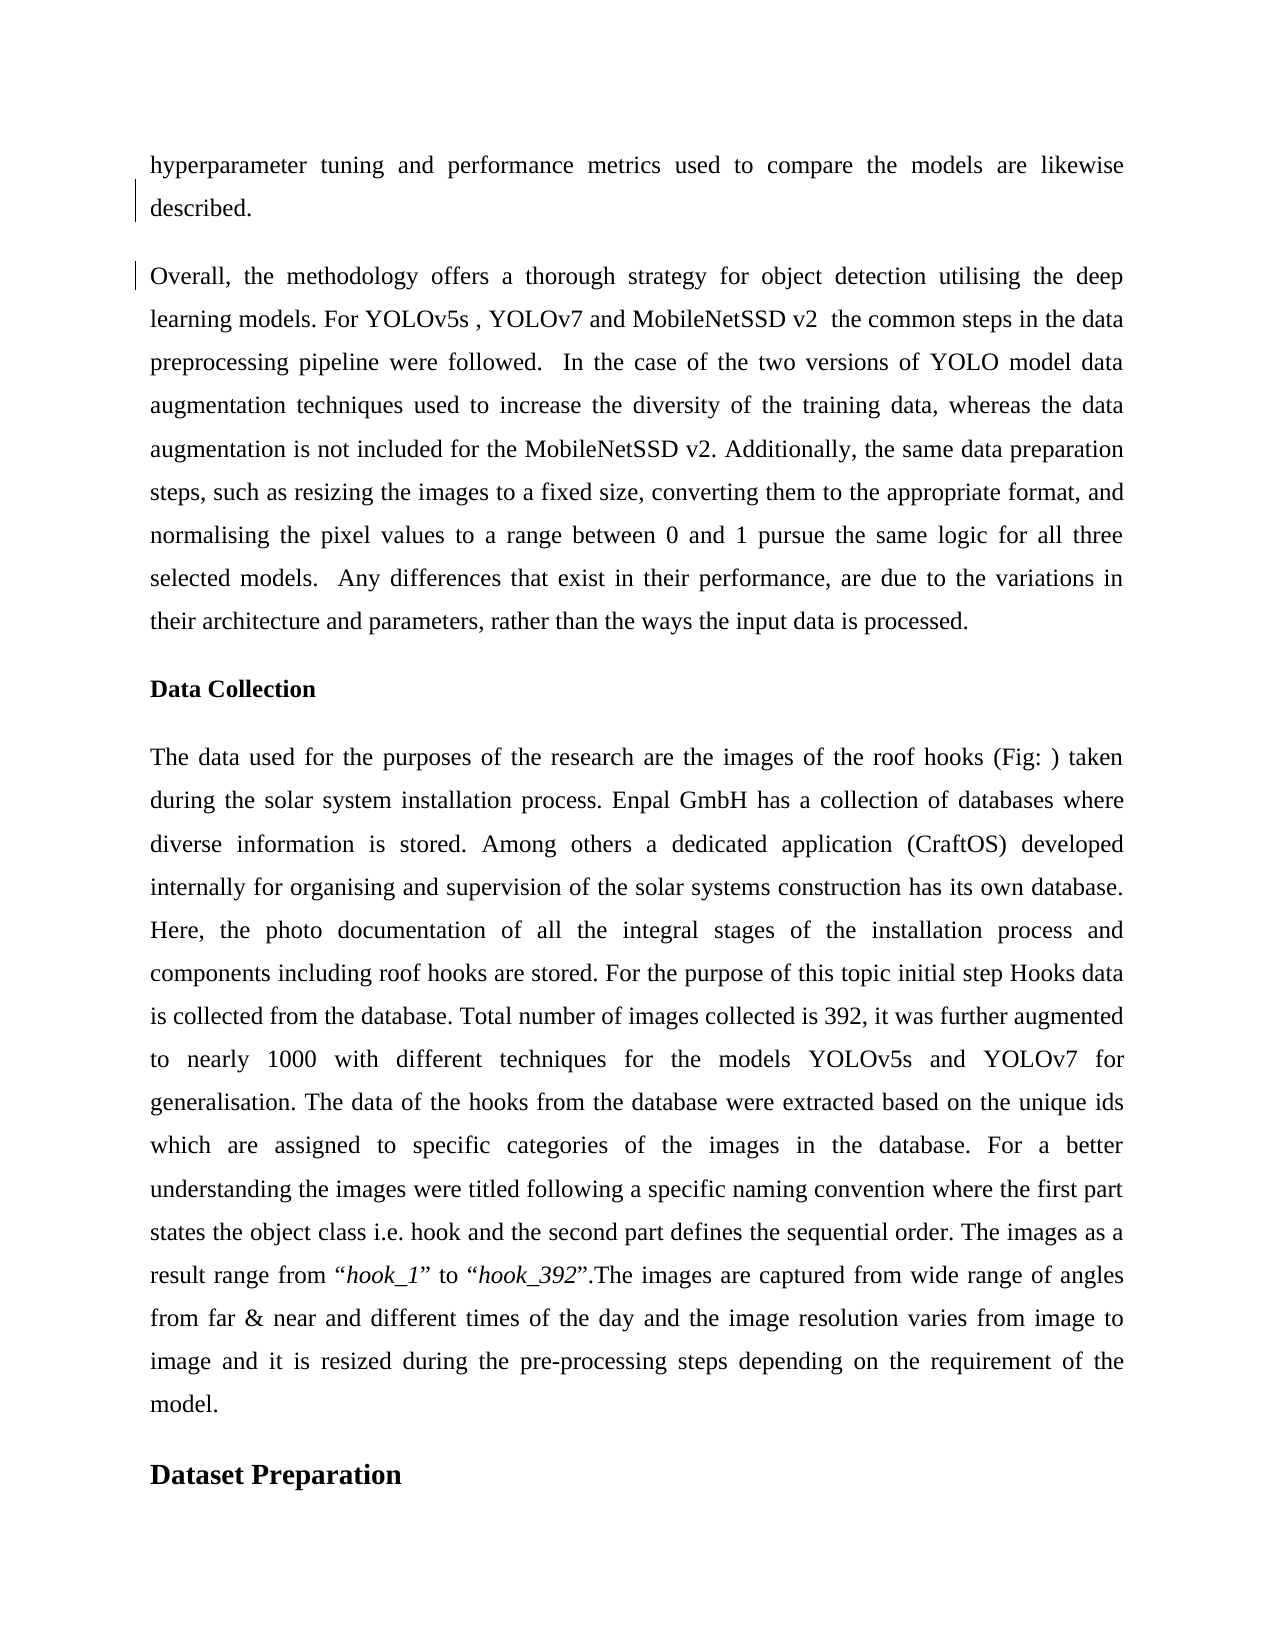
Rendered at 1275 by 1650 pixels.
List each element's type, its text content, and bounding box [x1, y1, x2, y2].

text Data Collection [150, 674, 1125, 703]
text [150, 150, 1125, 222]
text Overall, the methodology offers a thorough strategy for object detection utilising the deep learning models. For YOLOv5s , YOLOv7 and MobileNetSSD v2 the common steps in the data preprocessing pipeline were followed. In the case of the two versions of YOLO model data augmentation techniques used to increase the diversity of the training data, whereas the data augmentation is not included for the MobileNetSSD v2. Additionally, the same data preparation steps, such as resizing the images to a fixed size, converting them to the appropriate format, and normalising the pixel values to a range between 0 and 1 pursue the same logic for all three selected models. Any differences that exist in their performance, are due to the variations in their architecture and parameters, rather than the ways the input data is processed. [150, 261, 1125, 635]
text The data used for the purposes of the research are the images of the roof hooks (Fig: ) taken during the solar system installation process. Enpal GmbH has a collection of databases where diverse information is stored. Among others a dedicated application (CraftOS) developed internally for organising and supervision of the solar systems construction has its own database. Here, the photo documentation of all the integral stages of the installation process and components including roof hooks are stored. For the purpose of this topic initial step Hooks data is collected from the database. Total number of images collected is 392, it was further augmented to nearly 1000 with different techniques for the models YOLOv5s and YOLOv7 for generalisation. The data of the hooks from the database were extracted based on the unique ids which are assigned to specific categories of the images in the database. For a better understanding the images were titled following a specific naming convention where the first part states the object class i.e. hook and the second part defines the sequential order. The images as a result range from “hook_1” to “hook_392”.The images are captured from wide range of angles from far & near and different times of the day and the image resolution varies from image to image and it is resized during the pre-processing steps depending on the requirement of the model. [150, 742, 1125, 1418]
text Dataset Preparation [150, 1457, 1125, 1491]
